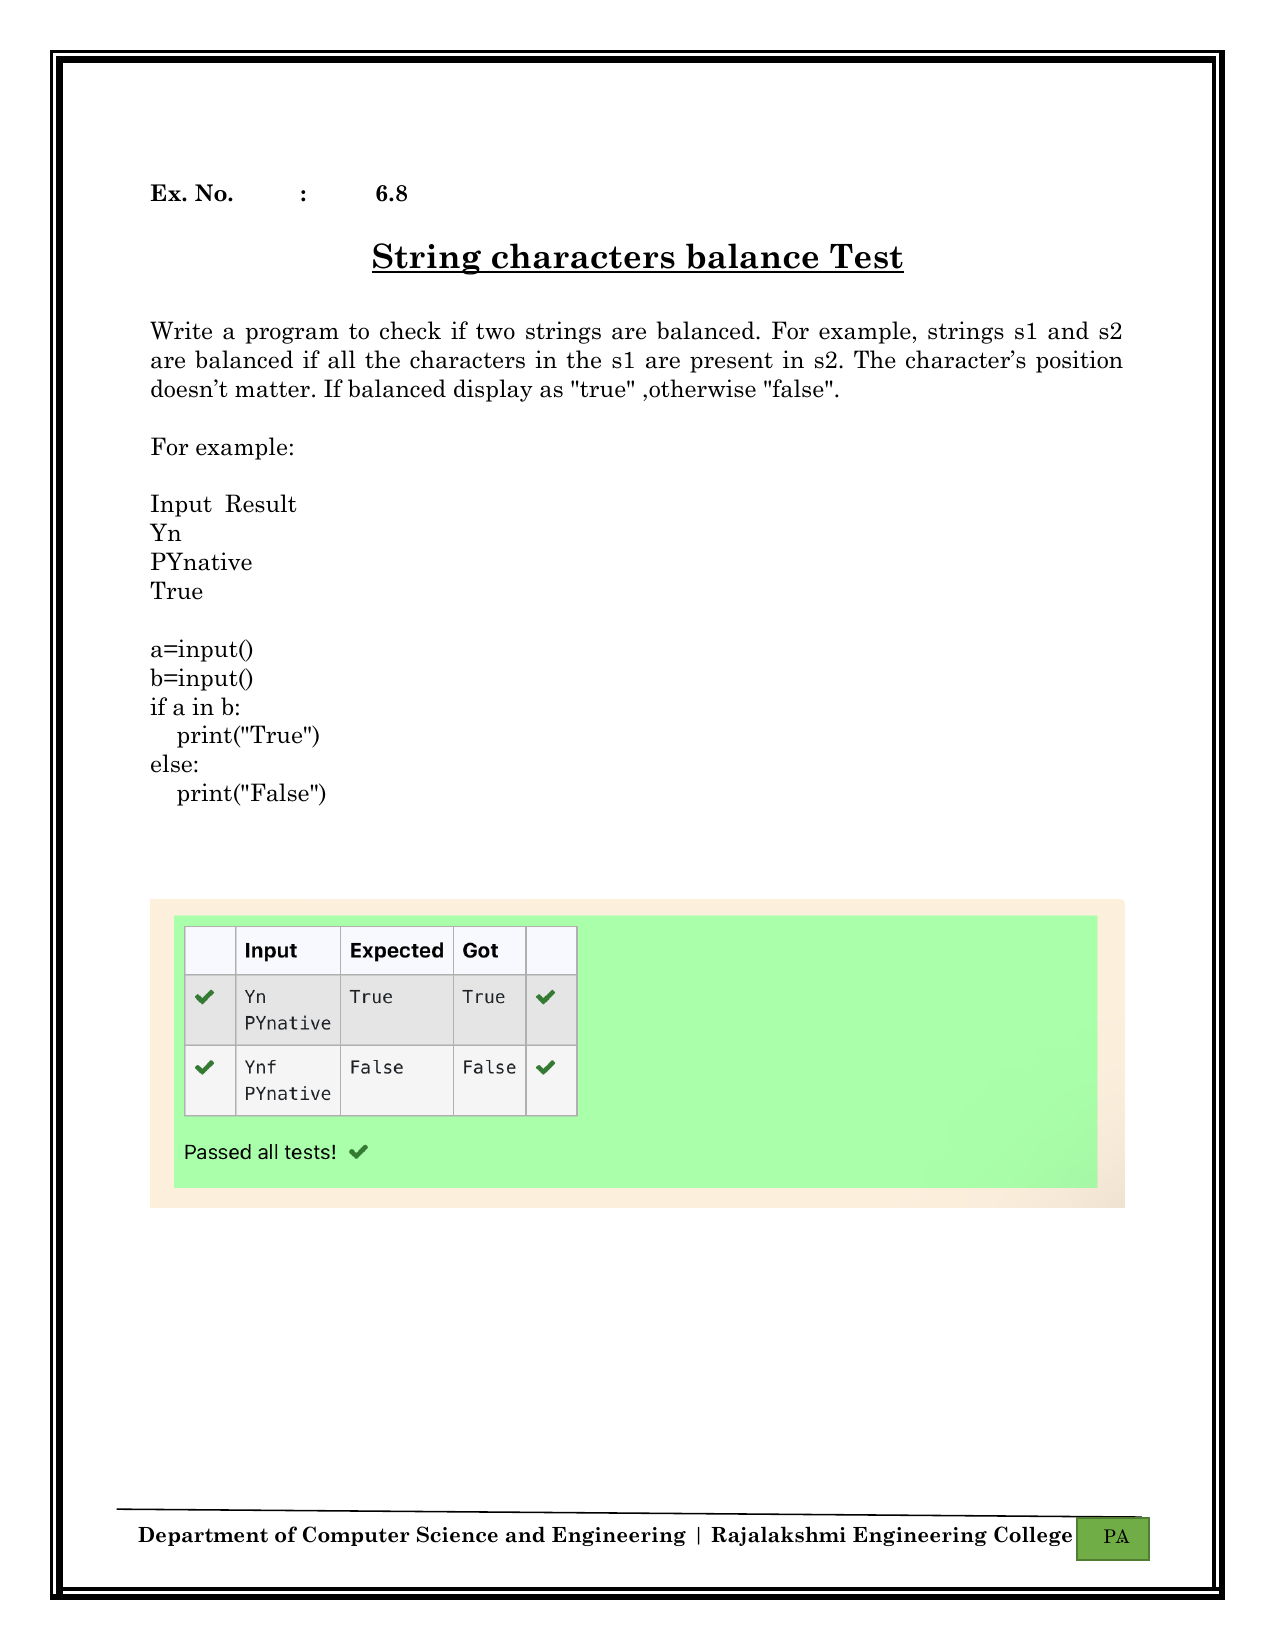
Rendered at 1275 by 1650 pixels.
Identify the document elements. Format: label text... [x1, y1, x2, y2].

text Write a program to check if two strings are balanced. For example, strings s1 and s2 are balanced if all the characters in the s1 are present in s2. The character’s position doesn’t matter. If balanced display as "true" ,otherwise "false". [150, 316, 1125, 403]
text if a in b: [150, 691, 1125, 720]
text else: [150, 749, 1125, 778]
text Ex. No. : 6.8 [150, 179, 1125, 207]
text b=input() [150, 662, 1125, 691]
text PYnative [150, 547, 1125, 576]
text For example: [150, 432, 1125, 460]
text print("False") [150, 778, 1125, 807]
text a=input() [150, 633, 1125, 662]
text print("True") [150, 720, 1125, 749]
text Input Result [150, 489, 1125, 518]
text String characters balance Test [150, 236, 1125, 276]
text True [150, 576, 1125, 605]
picture [150, 893, 1125, 1208]
text Yn [150, 518, 1125, 547]
